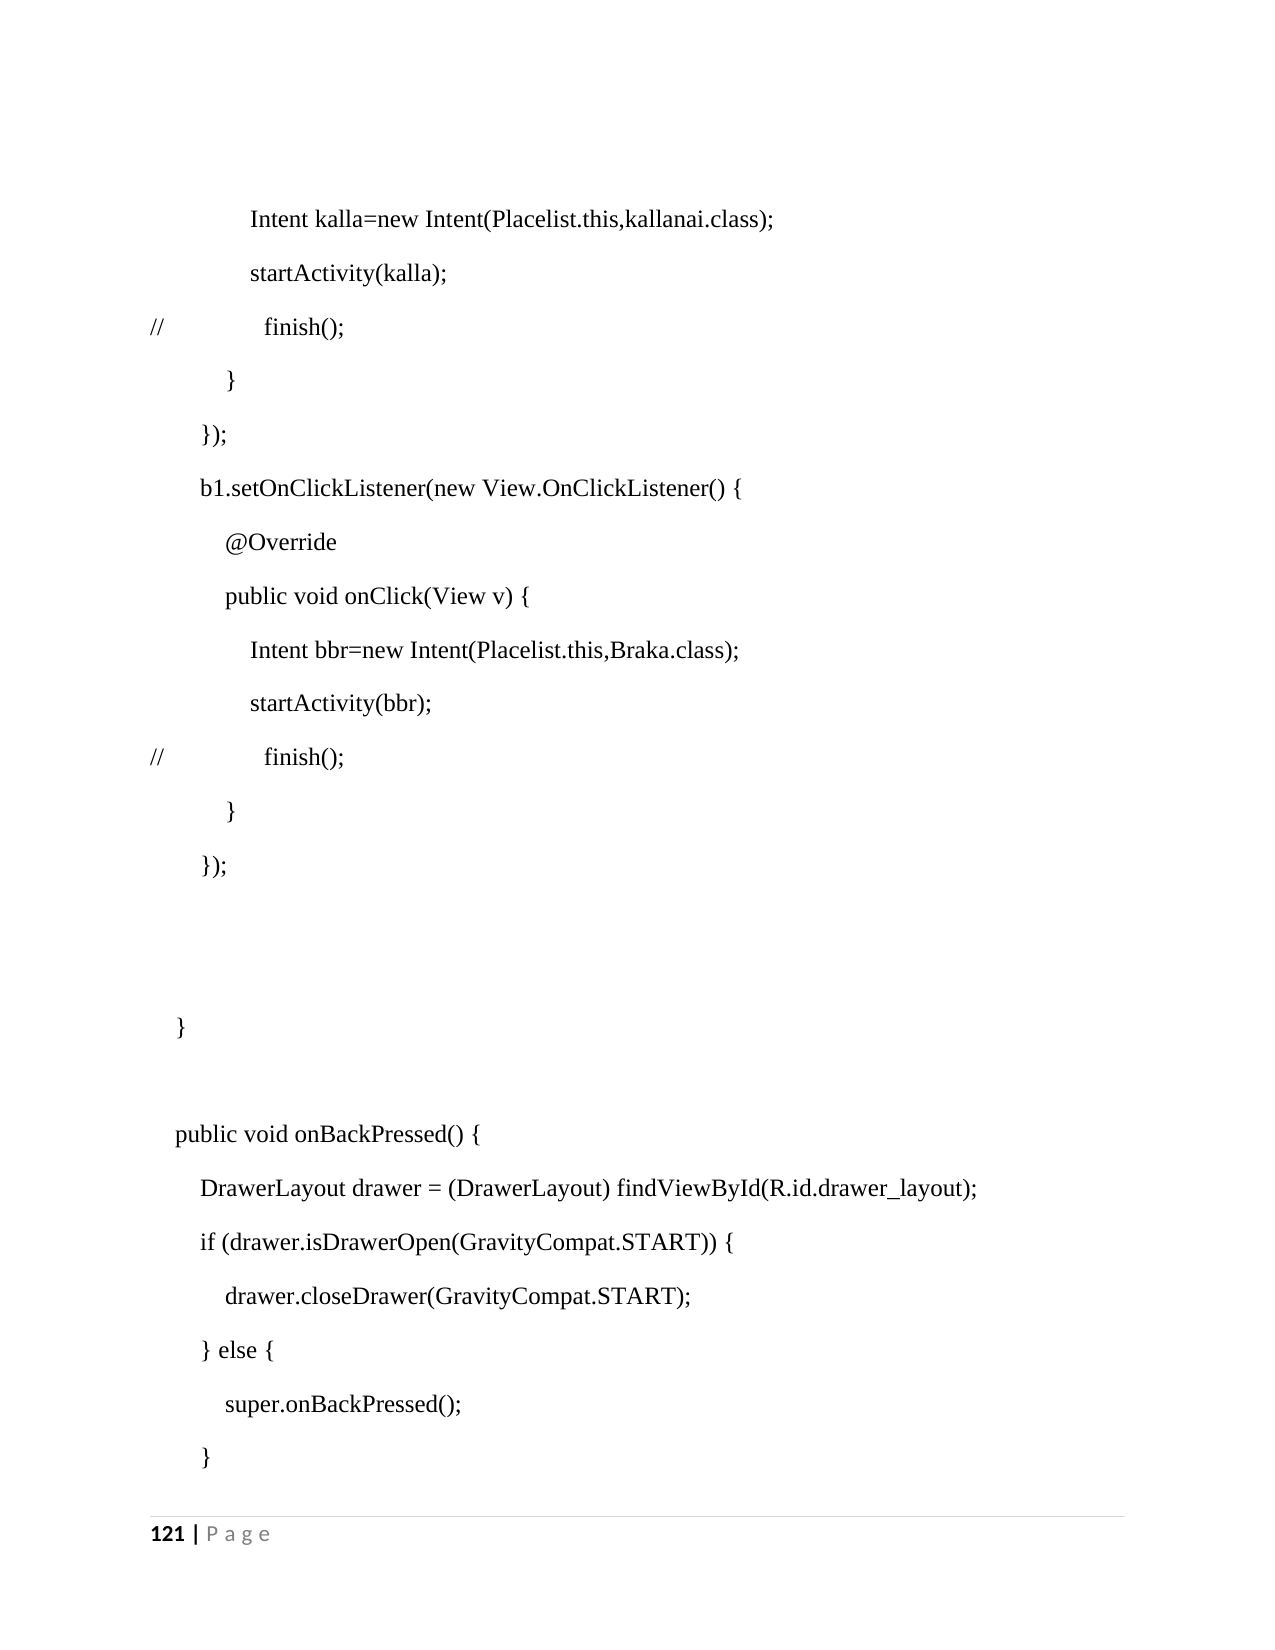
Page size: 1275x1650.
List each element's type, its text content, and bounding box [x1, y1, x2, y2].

text drawer.closeDrawer(GravityCompat.START); [150, 1281, 1125, 1310]
text public void onClick(View v) { [150, 581, 1125, 609]
text super.onBackPressed(); [150, 1389, 1125, 1417]
text startActivity(kalla); [150, 258, 1125, 286]
text // finish(); [150, 742, 1125, 771]
text }); [150, 419, 1125, 448]
text startActivity(bbr); [150, 688, 1125, 717]
text }); [150, 850, 1125, 879]
text // finish(); [150, 312, 1125, 340]
text @Override [150, 527, 1125, 556]
text } [150, 365, 1125, 394]
text Intent bbr=new Intent(Placelist.this,Braka.class); [150, 635, 1125, 663]
text } [150, 1012, 1125, 1040]
text public void onBackPressed() { [150, 1119, 1125, 1148]
text } [150, 796, 1125, 825]
text DrawerLayout drawer = (DrawerLayout) findViewById(R.id.drawer_layout); [150, 1173, 1125, 1202]
text if (drawer.isDrawerOpen(GravityCompat.START)) { [150, 1227, 1125, 1256]
text Intent kalla=new Intent(Placelist.this,kallanai.class); [150, 204, 1125, 233]
text } else { [150, 1335, 1125, 1363]
text } [150, 1442, 1125, 1471]
text b1.setOnClickListener(new View.OnClickListener() { [150, 473, 1125, 502]
